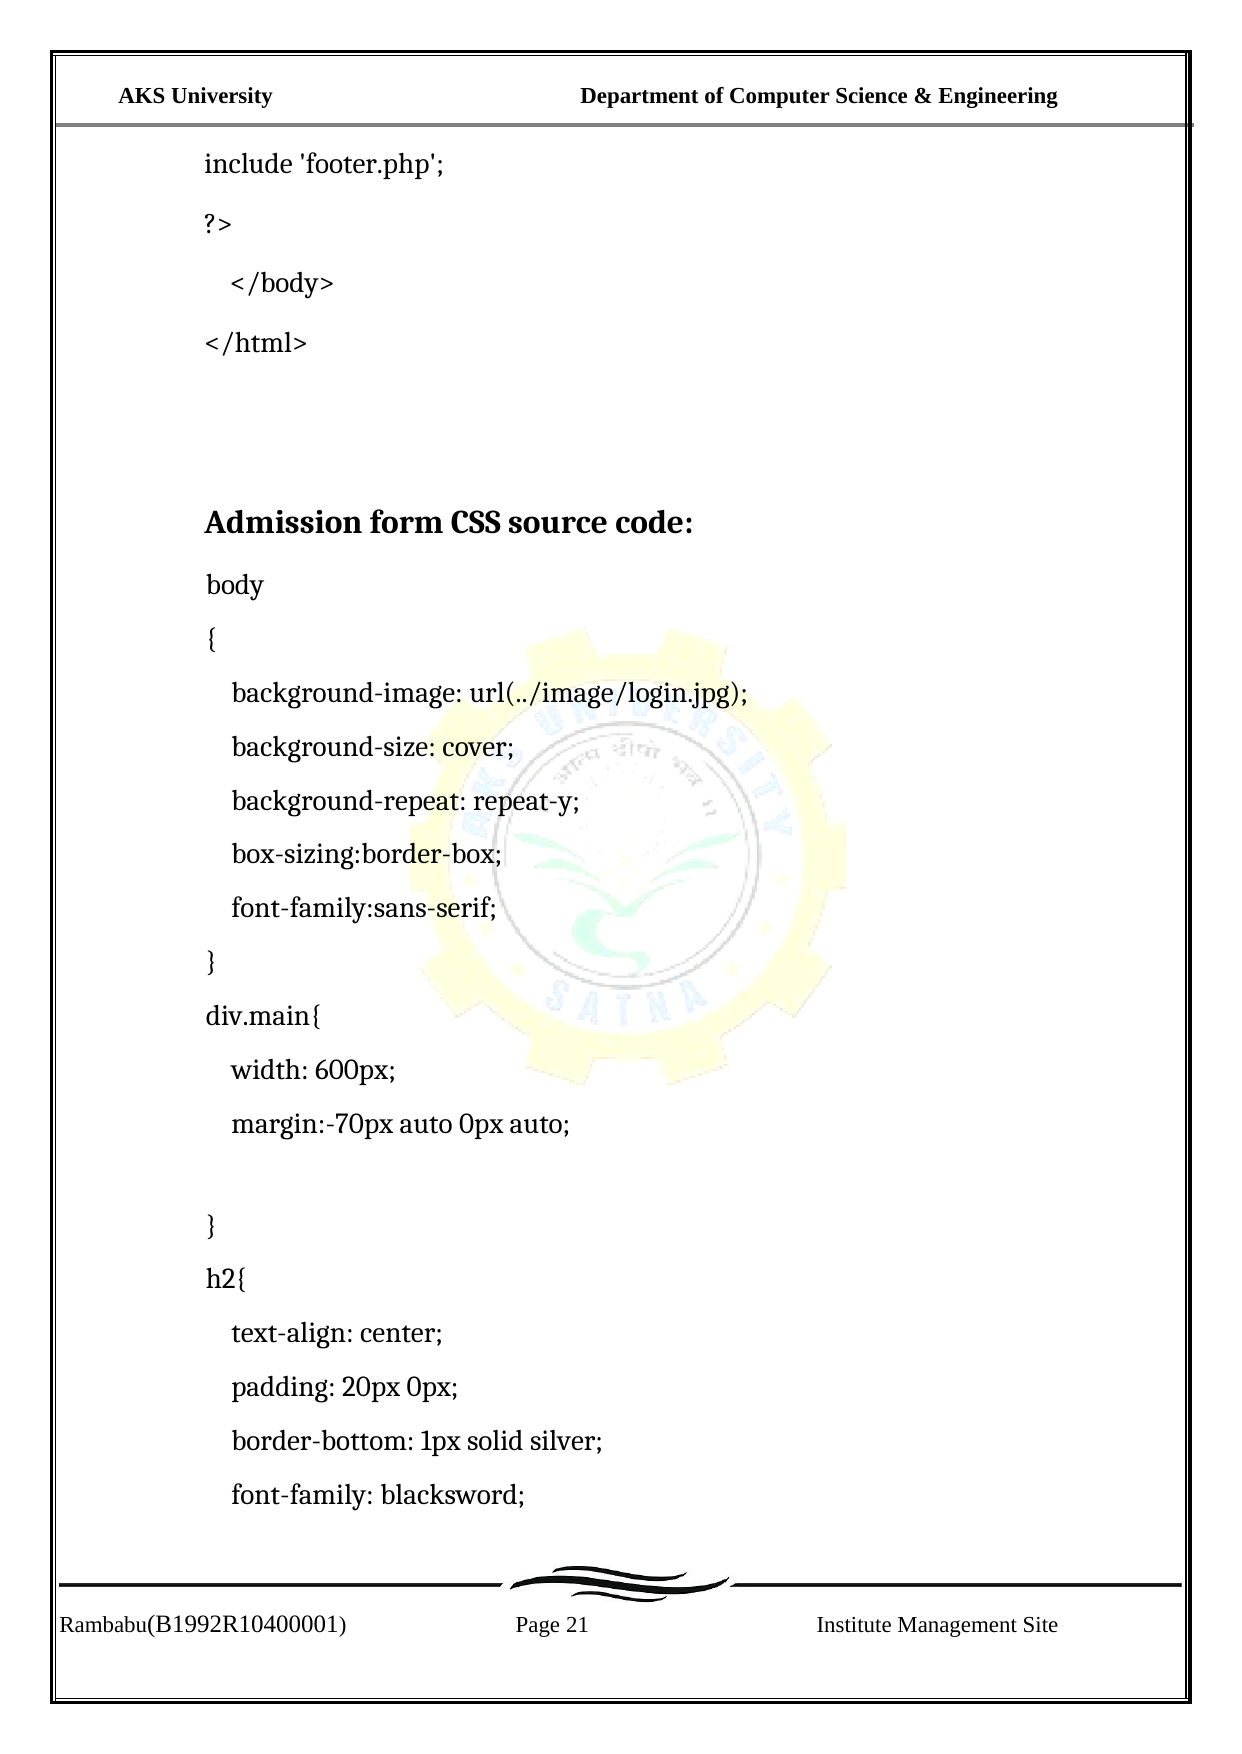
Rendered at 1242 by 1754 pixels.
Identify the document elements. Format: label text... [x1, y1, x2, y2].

text </body> [204, 266, 1137, 300]
text text-align: center; [206, 1316, 1137, 1350]
text background-image: url(../image/login.jpg); [206, 676, 1137, 709]
text include 'footer.php'; [204, 148, 1137, 181]
text background-size: cover; [206, 730, 1137, 763]
text } [206, 1209, 1137, 1242]
text font-family:sans-serif; [206, 891, 1137, 925]
text { [206, 622, 1137, 656]
text } [206, 945, 1137, 979]
text body [206, 568, 1137, 602]
text padding: 20px 0px; [206, 1370, 1137, 1404]
text Admission form CSS source code: [204, 504, 1137, 542]
picture [59, 1564, 1184, 1607]
text font-family: blacksword; [206, 1478, 1137, 1511]
text background-repeat: repeat-y; [206, 784, 1137, 817]
text border-bottom: 1px solid silver; [206, 1424, 1137, 1458]
text margin:-70px auto 0px auto; [206, 1107, 1137, 1140]
text div.main{ [206, 999, 1137, 1033]
text width: 600px; [206, 1053, 1137, 1087]
text </html> [204, 326, 1137, 359]
text box-sizing:border-box; [206, 838, 1137, 871]
text ?> [204, 207, 1137, 241]
text h2{ [206, 1262, 1137, 1296]
